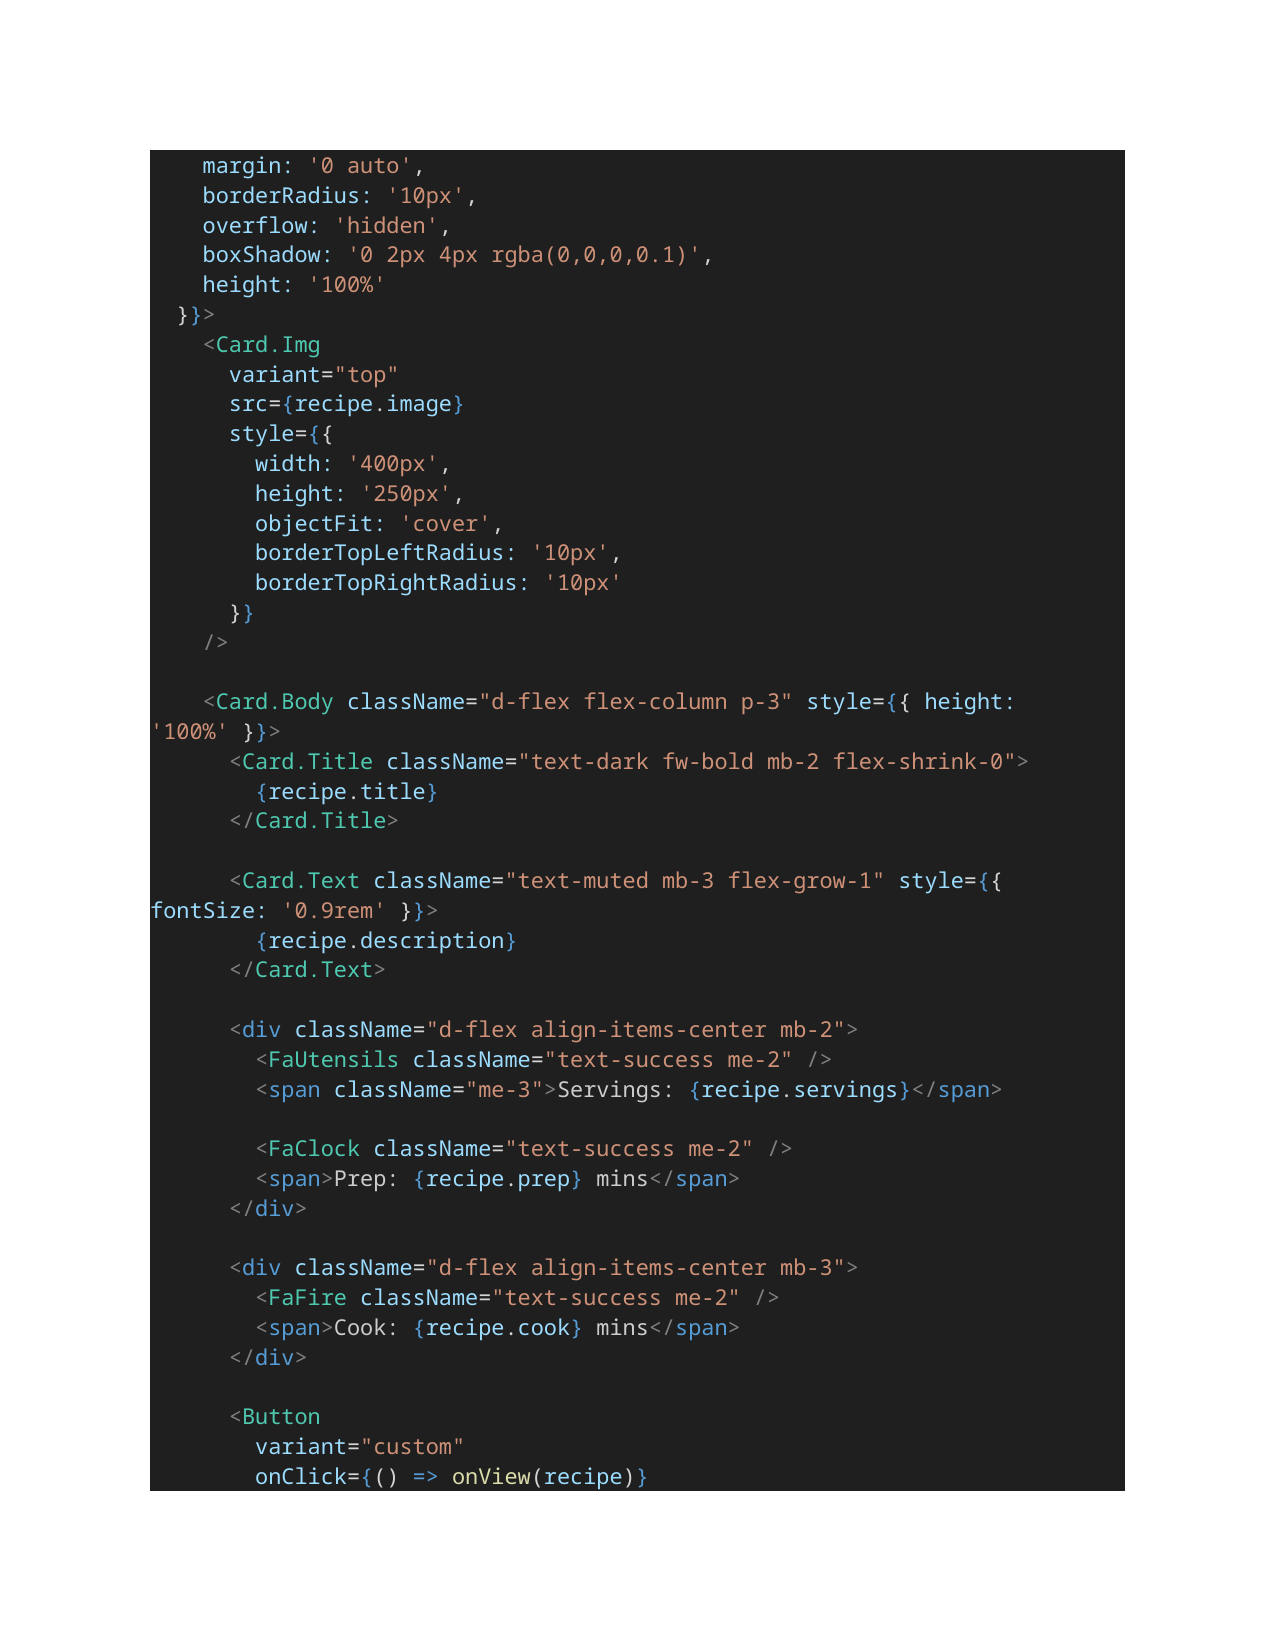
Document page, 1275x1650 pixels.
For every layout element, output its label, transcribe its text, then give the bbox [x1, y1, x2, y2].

text <span>Cook: {recipe.cook} mins</span> [150, 1312, 1125, 1342]
text {recipe.title} [150, 776, 1125, 805]
text <div className="d-flex align-items-center mb-2"> [150, 1014, 1125, 1044]
text height: '250px', [150, 478, 1125, 507]
text overflow: 'hidden', [150, 209, 1125, 239]
text variant="top" [150, 358, 1125, 388]
text style={{ [150, 418, 1125, 448]
text </Card.Text> [150, 954, 1125, 984]
text /> [150, 627, 1125, 656]
text }}> [150, 299, 1125, 329]
text onClick={() => onView(recipe)} [150, 1461, 1125, 1491]
text {recipe.description} [150, 924, 1125, 954]
text <FaClock className="text-success me-2" /> [150, 1133, 1125, 1163]
text width: '400px', [150, 448, 1125, 478]
text </div> [150, 1193, 1125, 1222]
text boxShadow: '0 2px 4px rgba(0,0,0,0.1)', [150, 239, 1125, 269]
text <span>Prep: {recipe.prep} mins</span> [150, 1163, 1125, 1193]
text <span className="me-3">Servings: {recipe.servings}</span> [150, 1073, 1125, 1103]
text variant="custom" [150, 1431, 1125, 1461]
text height: '100%' [150, 269, 1125, 299]
text borderTopRightRadius: '10px' [150, 567, 1125, 597]
text <div className="d-flex align-items-center mb-3"> [150, 1252, 1125, 1282]
text <FaFire className="text-success me-2" /> [150, 1282, 1125, 1312]
text <Card.Text className="text-muted mb-3 flex-grow-1" style={{ fontSize: '0.9rem' }}> [150, 865, 1125, 924]
text <Card.Body className="d-flex flex-column p-3" style={{ height: '100%' }}> [150, 686, 1125, 746]
text }} [150, 597, 1125, 627]
text <Card.Title className="text-dark fw-bold mb-2 flex-shrink-0"> [150, 746, 1125, 776]
text <FaUtensils className="text-success me-2" /> [150, 1044, 1125, 1073]
text borderTopLeftRadius: '10px', [150, 537, 1125, 567]
text </div> [150, 1342, 1125, 1371]
text src={recipe.image} [150, 388, 1125, 418]
text objectFit: 'cover', [150, 507, 1125, 537]
text <Button [150, 1401, 1125, 1431]
text </Card.Title> [150, 805, 1125, 835]
text borderRadius: '10px', [150, 180, 1125, 209]
text <Card.Img [150, 329, 1125, 358]
text margin: '0 auto', [150, 150, 1125, 180]
